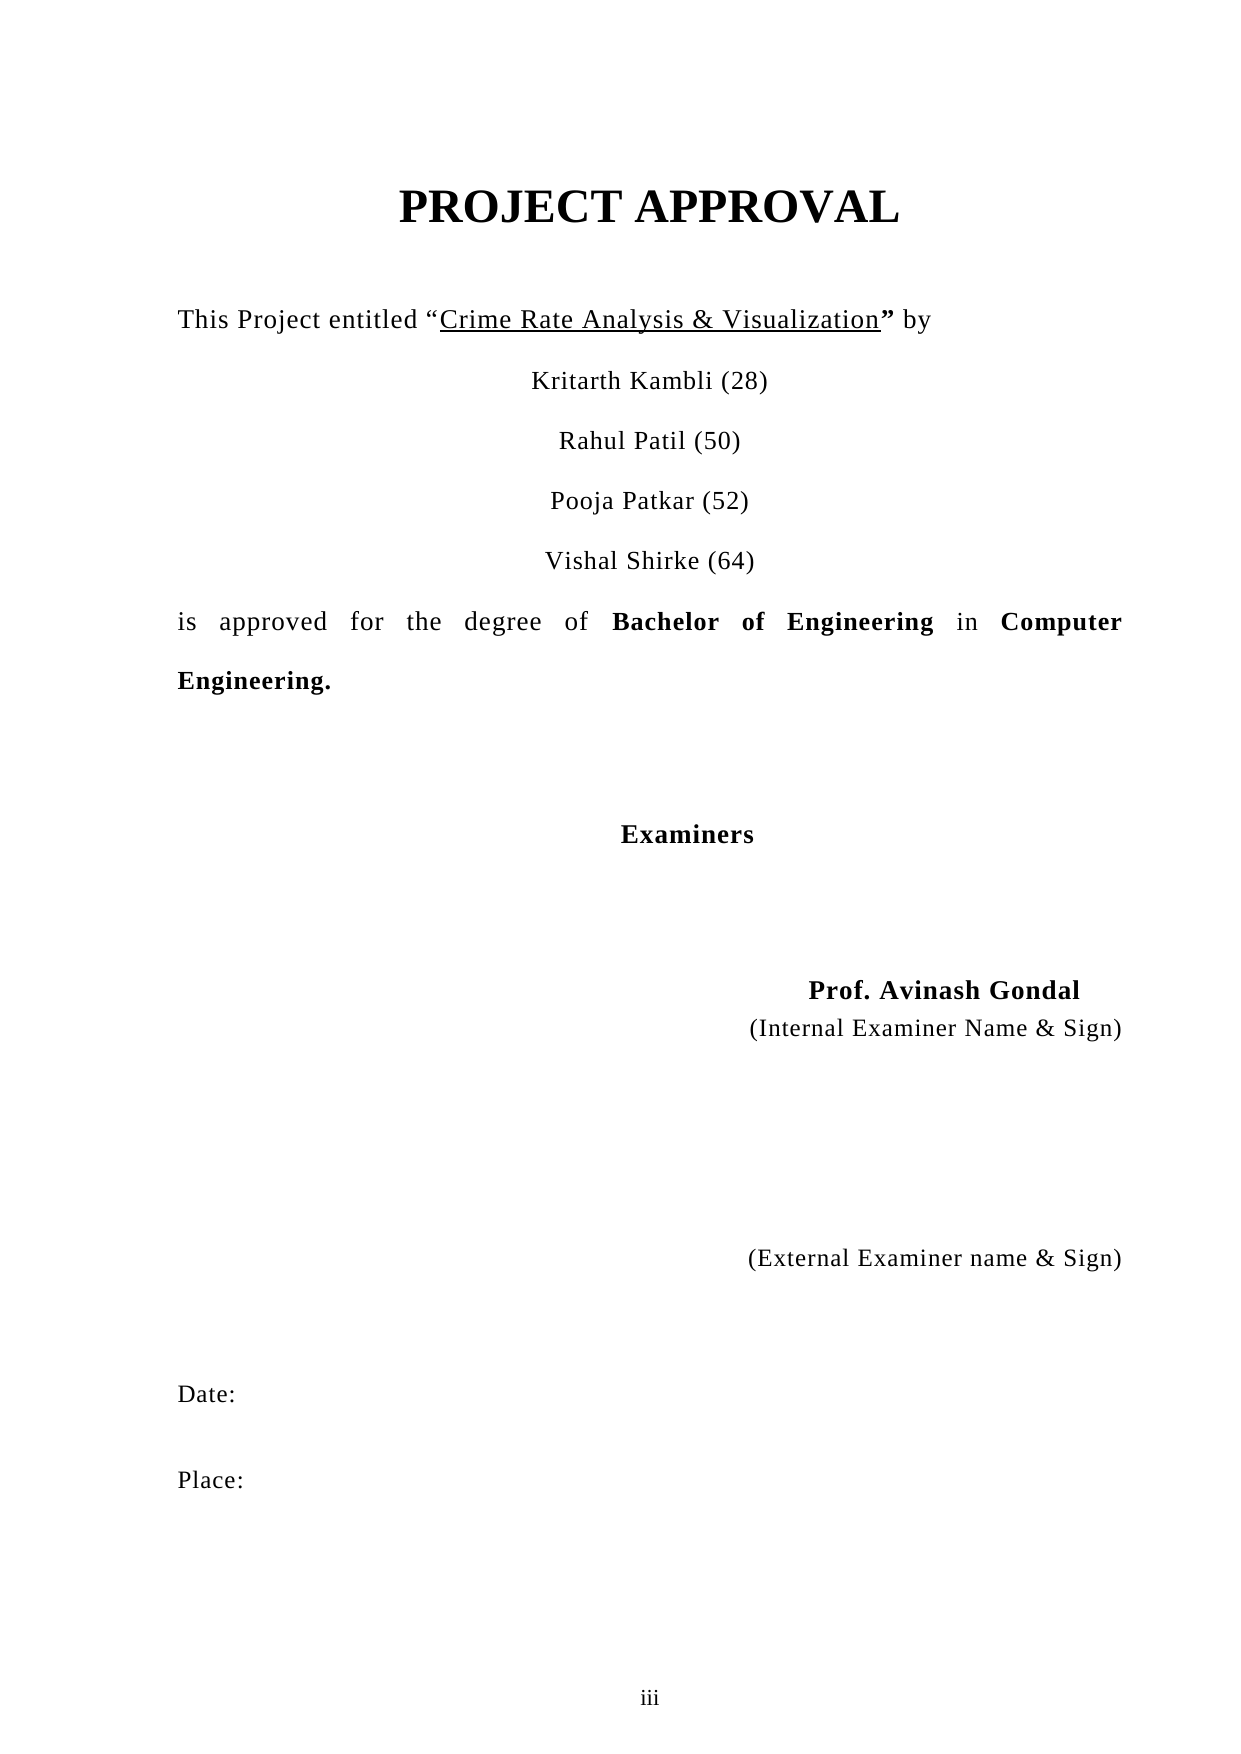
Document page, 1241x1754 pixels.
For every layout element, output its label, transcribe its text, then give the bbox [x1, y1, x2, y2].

text Vishal Shirke (64) [177, 545, 1122, 575]
text Prof. Avinash Gondal [177, 974, 1122, 1005]
text Examiners [177, 818, 1122, 849]
text Place: [177, 1466, 1122, 1494]
text (Internal Examiner Name & Sign) [177, 1013, 1122, 1042]
text is approved for the degree of Bachelor of Engineering in Computer Engineering. [177, 605, 1122, 695]
text Pooja Patkar (52) [177, 485, 1122, 515]
text This Project entitled “Crime Rate Analysis & Visualization” by [177, 303, 1122, 334]
text Kritarth Kambli (28) [177, 365, 1122, 395]
text (External Examiner name & Sign) [177, 1243, 1122, 1272]
text Rahul Patil (50) [177, 425, 1122, 455]
subtitle PROJECT APPROVAL [177, 177, 1122, 232]
text Date: [177, 1379, 1122, 1408]
